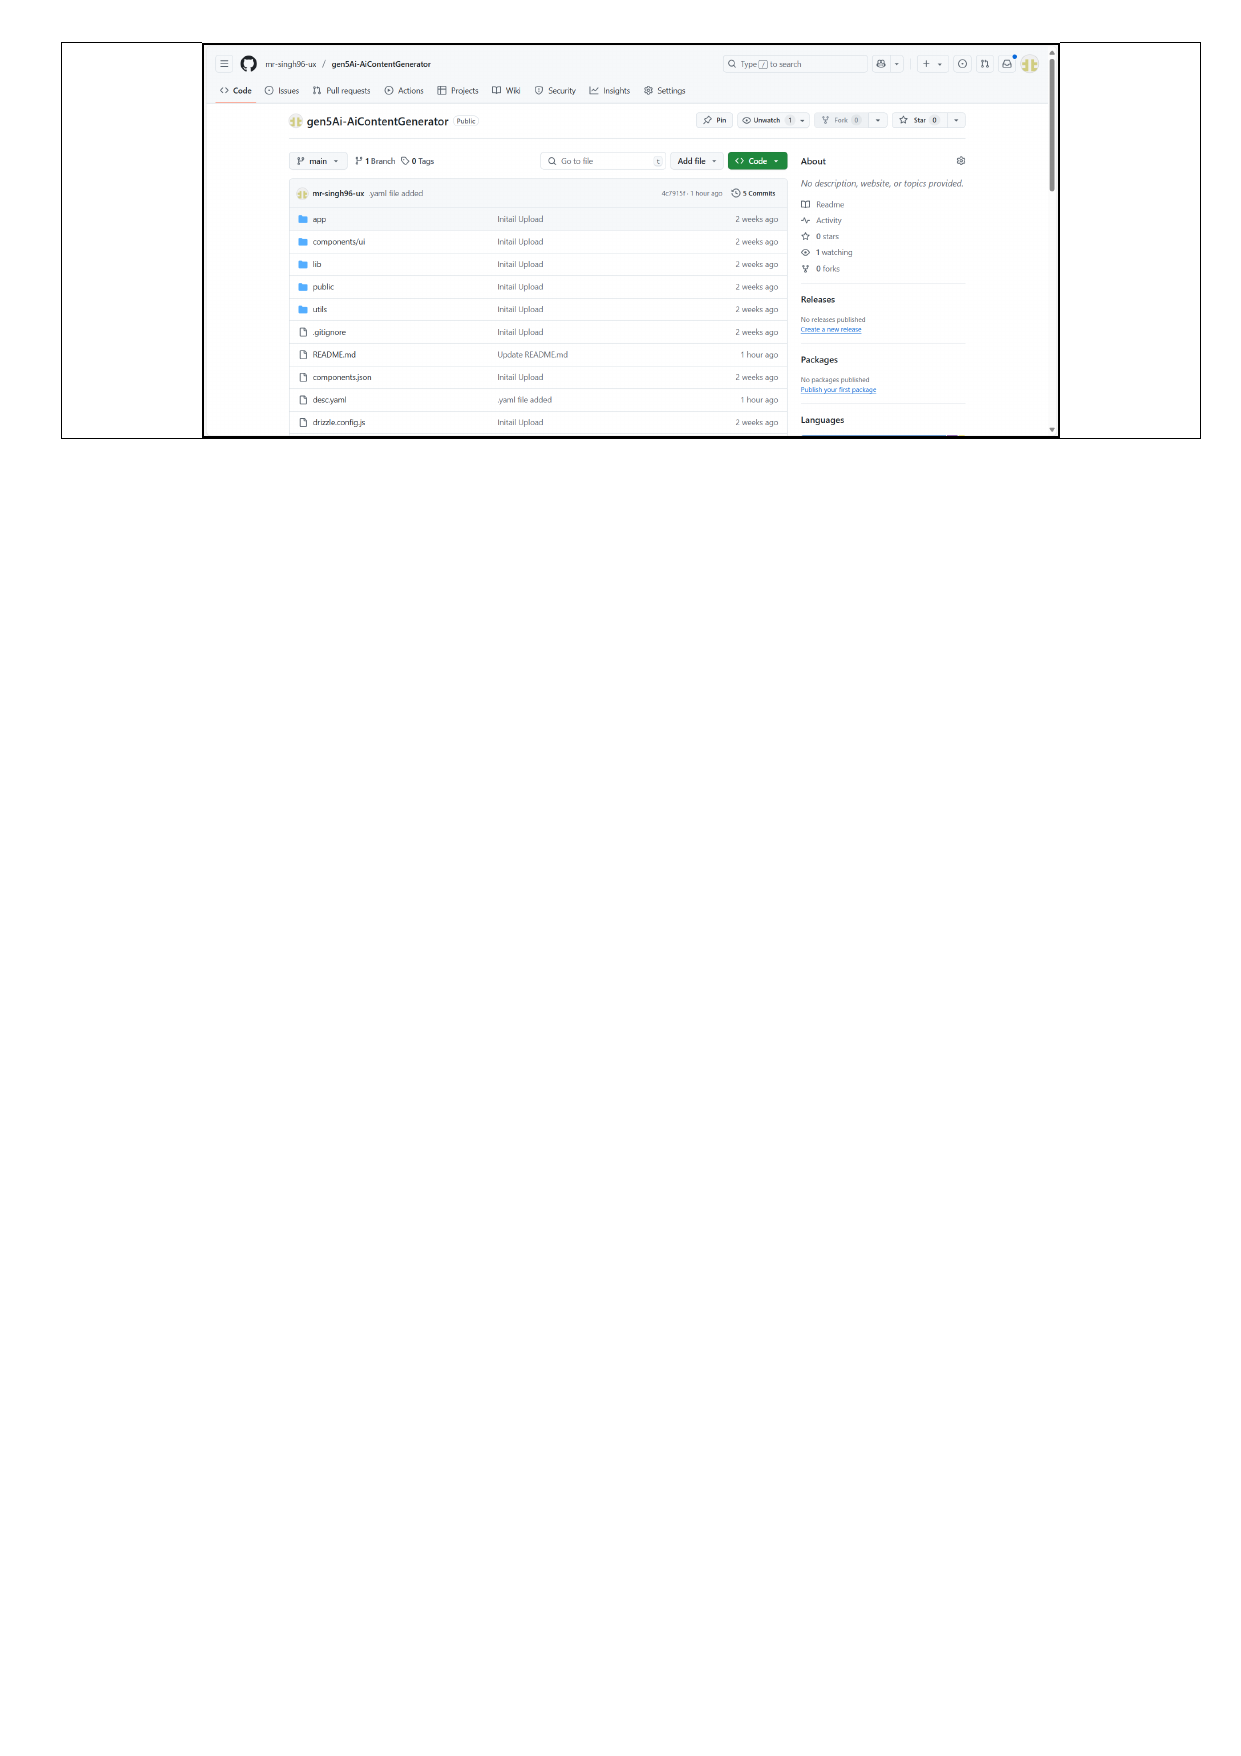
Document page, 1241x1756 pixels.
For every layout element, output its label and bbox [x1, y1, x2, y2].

picture [204, 45, 1058, 436]
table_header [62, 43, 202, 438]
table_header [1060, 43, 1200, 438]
